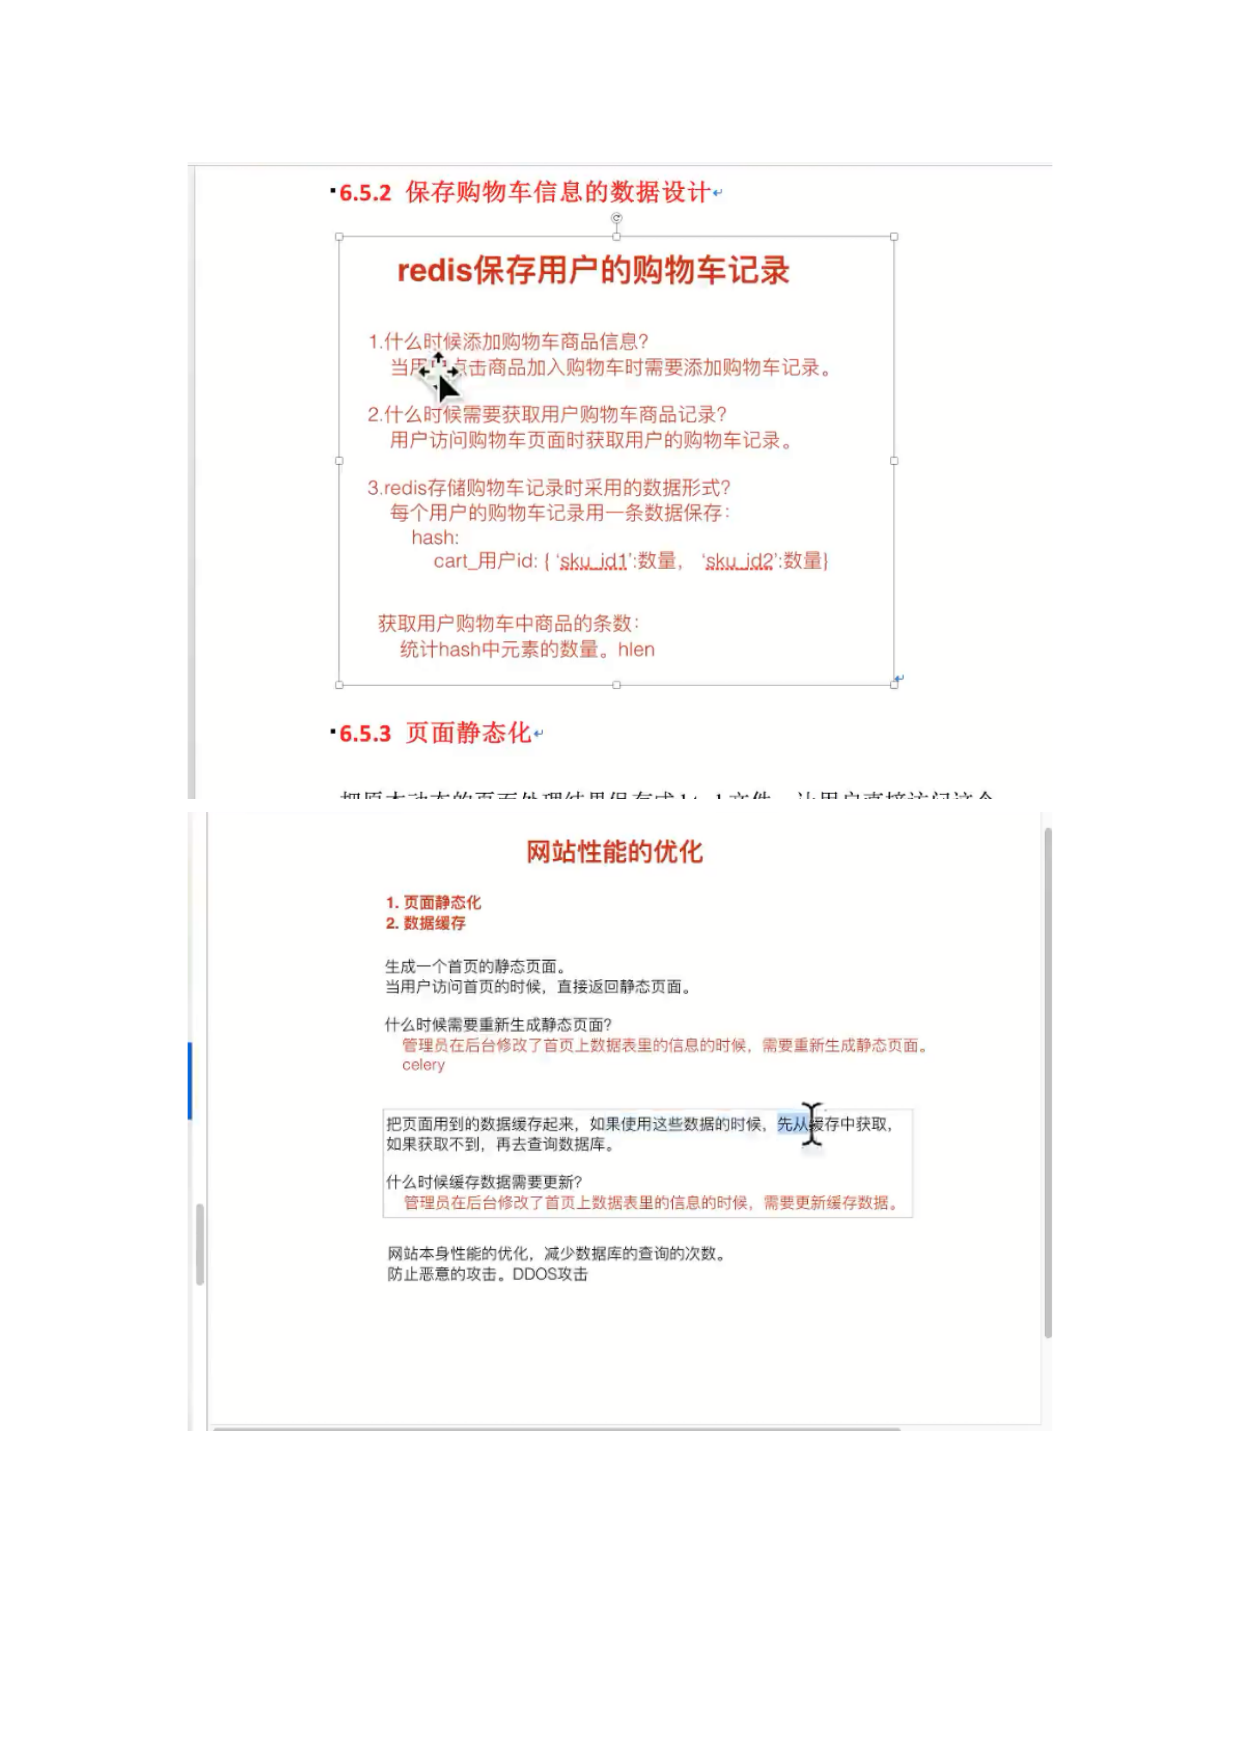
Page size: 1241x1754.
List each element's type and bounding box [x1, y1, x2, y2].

picture [187, 812, 1053, 1431]
picture [187, 162, 1053, 799]
